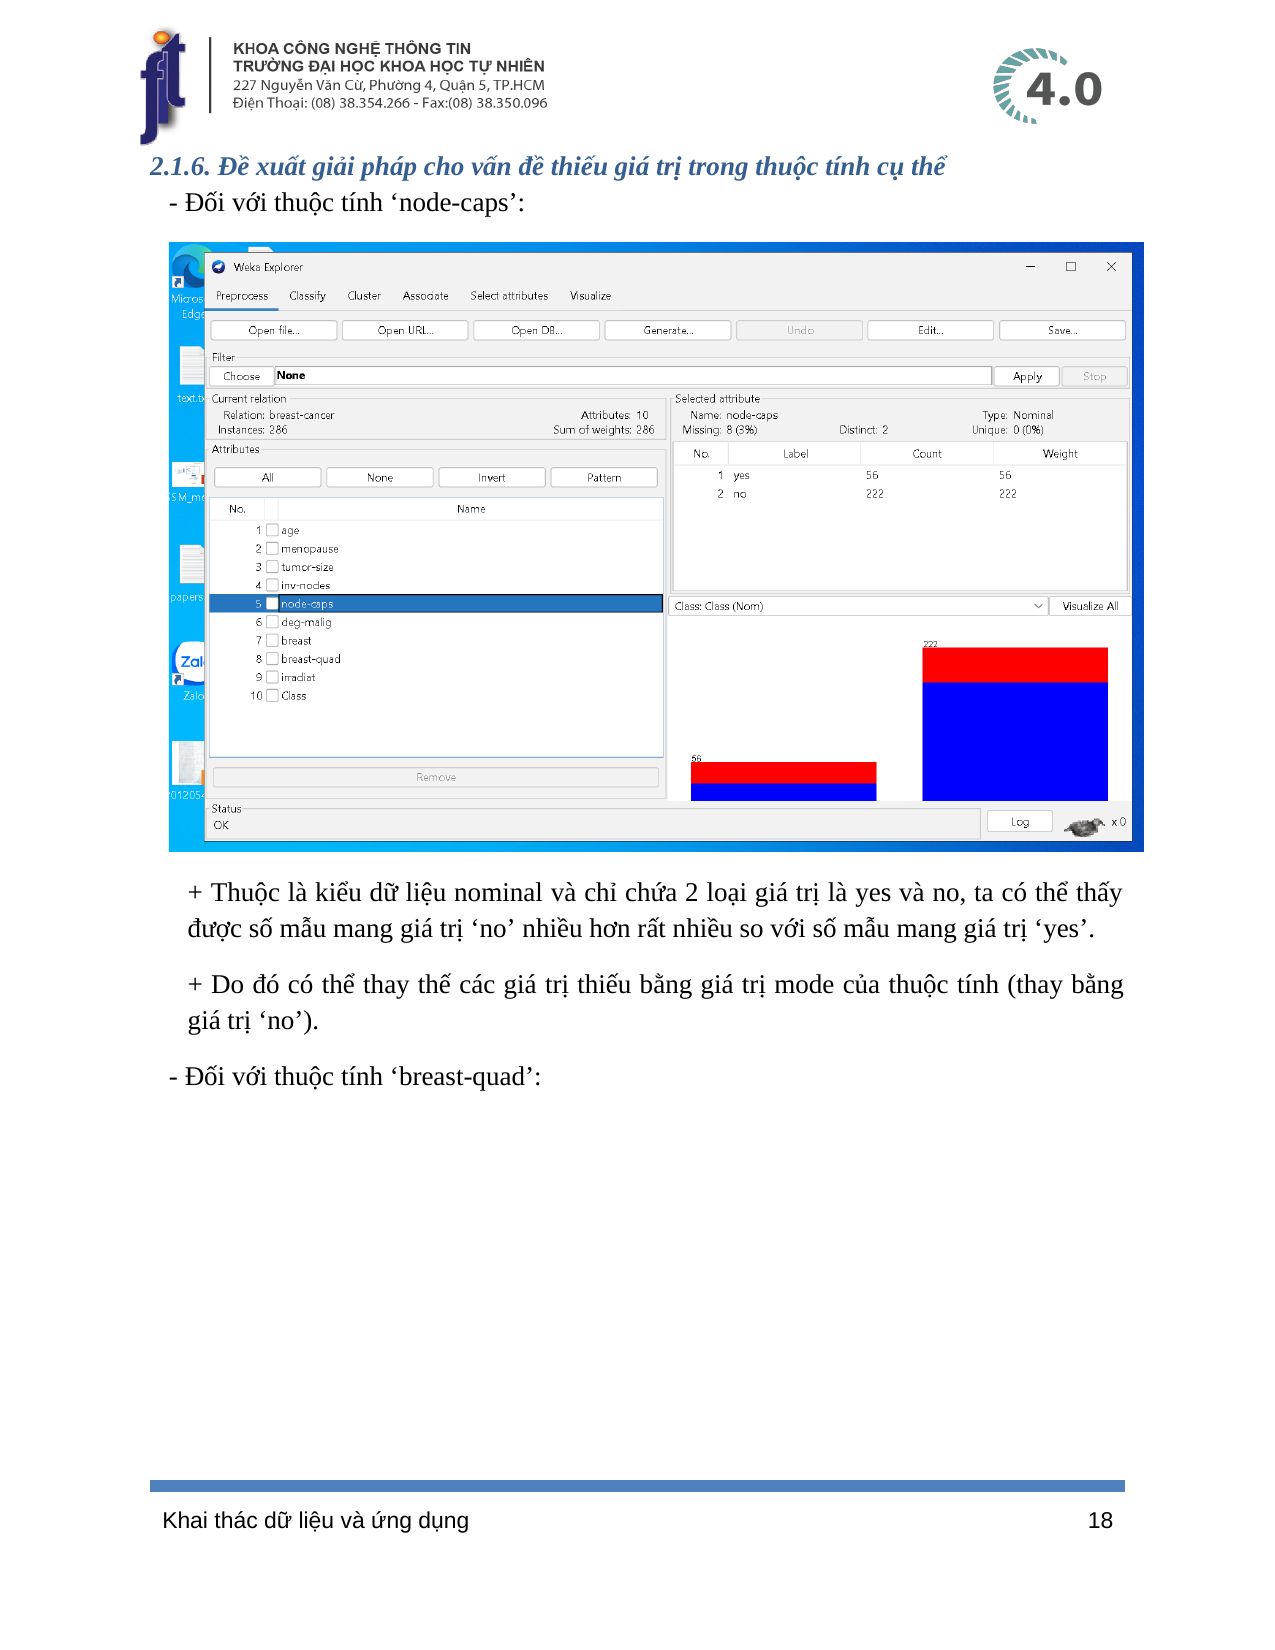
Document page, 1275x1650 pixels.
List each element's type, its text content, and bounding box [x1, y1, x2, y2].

picture [117, 21, 580, 167]
picture [173, 242, 1144, 852]
text - Đối với thuộc tính ‘breast-quad’: [169, 1061, 1125, 1092]
subtitle 2.1.6. Đề xuất giải pháp cho vấn đề thiếu giá trị trong thuộc tính cụ thể [150, 150, 1125, 181]
text - Đối với thuộc tính ‘node-caps’: [169, 186, 1125, 217]
picture [985, 41, 1108, 127]
text + Do đó có thể thay thế các giá trị thiếu bằng giá trị mode của thuộc tính (thay bằng giá trị ‘no’). [187, 968, 1125, 1035]
text + Thuộc là kiểu dữ liệu nominal và chỉ chứa 2 loại giá trị là yes và no, ta có thể thấy được số mẫu mang giá trị ‘no’ nhiều hơn rất nhiều so với số mẫu mang giá trị ‘yes’. [187, 876, 1125, 943]
